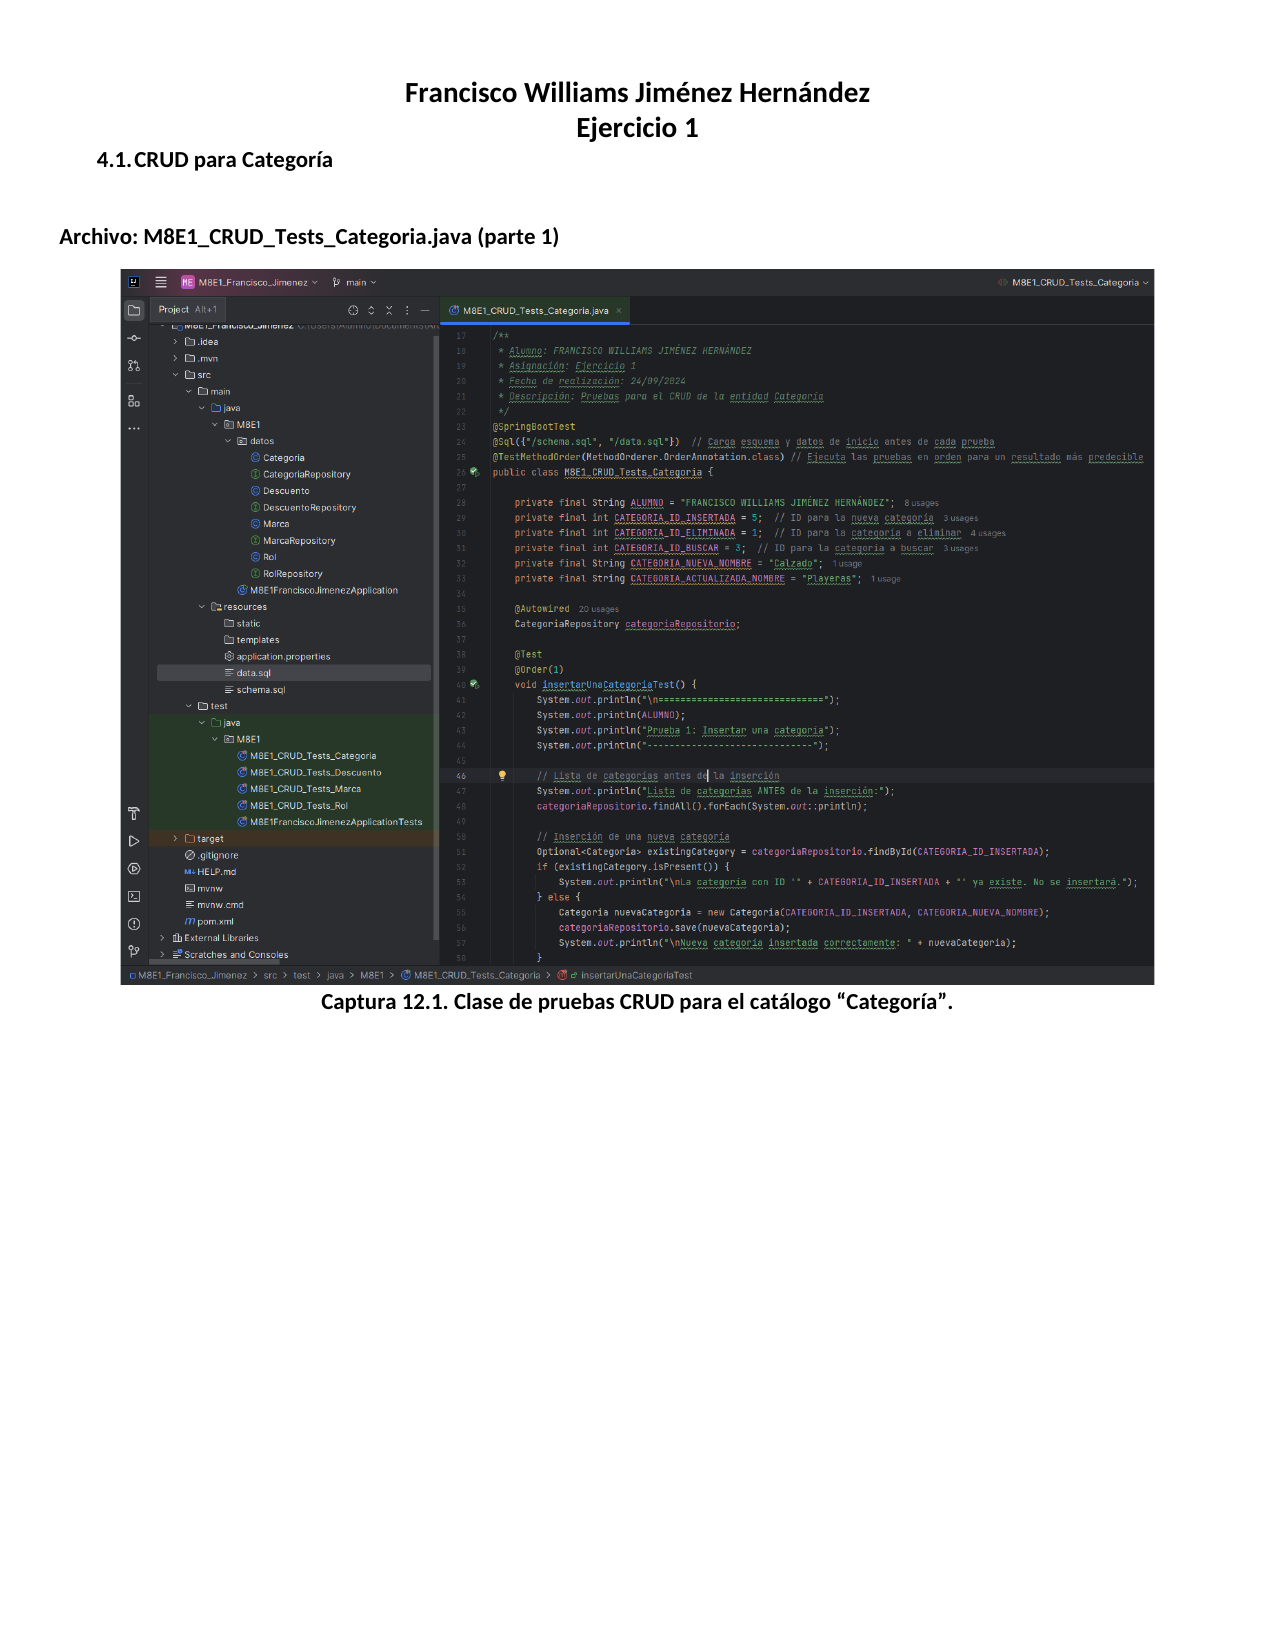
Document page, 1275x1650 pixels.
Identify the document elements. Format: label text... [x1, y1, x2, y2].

list CRUD para Categoría [97, 145, 1216, 203]
picture [120, 269, 1155, 985]
text Archivo: M8E1_CRUD_Tests_Categoria.java (parte 1) [59, 222, 1216, 250]
